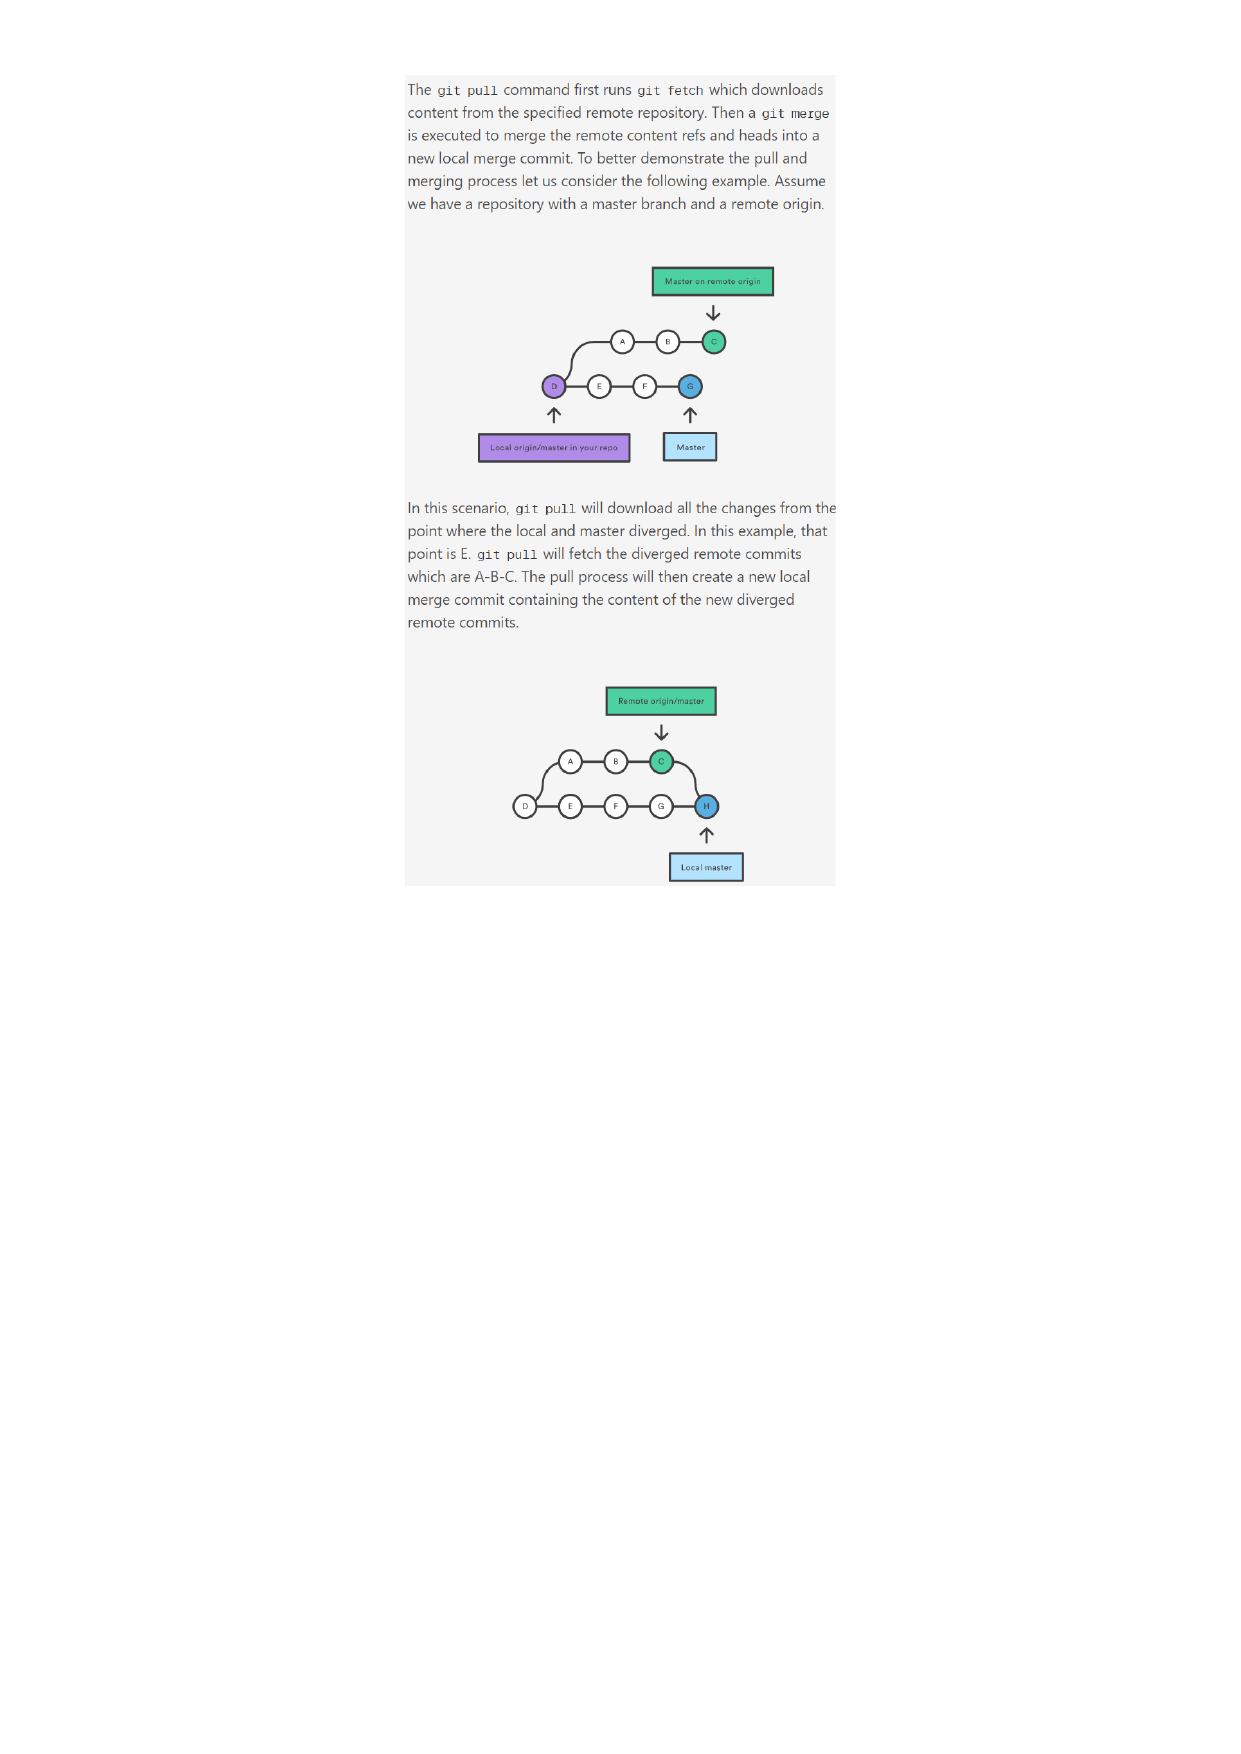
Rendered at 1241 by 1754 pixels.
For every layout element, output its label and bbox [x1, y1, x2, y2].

picture [404, 75, 836, 886]
